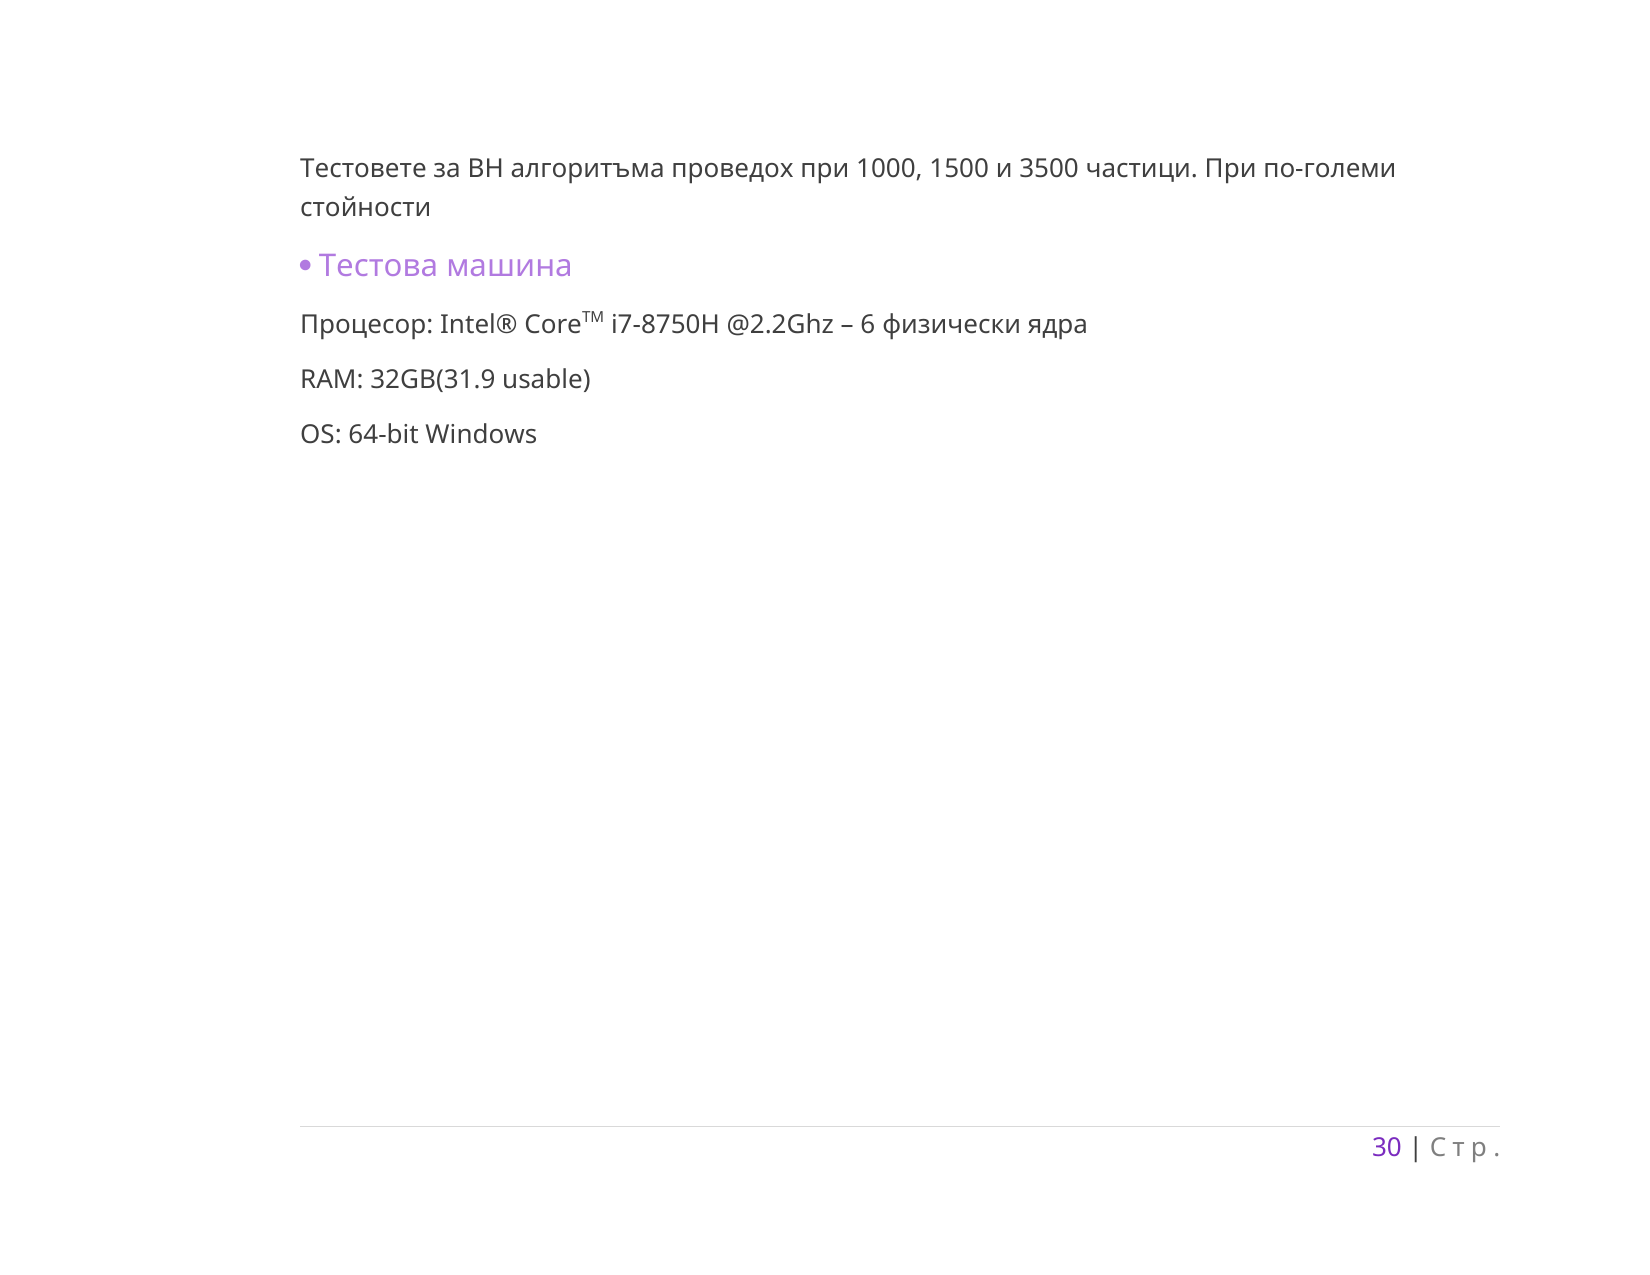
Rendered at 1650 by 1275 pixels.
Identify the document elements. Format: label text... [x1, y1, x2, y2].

text OS: 64-bit Windows [300, 416, 1500, 451]
text Тестовете за BH алгоритъма проведох при 1000, 1500 и 3500 частици. При по-големи стойности [300, 150, 1500, 224]
text RAM: 32GB(31.9 usable) [300, 361, 1500, 396]
text Процесор: Intel® CoreТМ i7-8750H @2.2Ghz – 6 физически ядра [300, 306, 1500, 341]
list Тестова машина [300, 243, 1500, 286]
